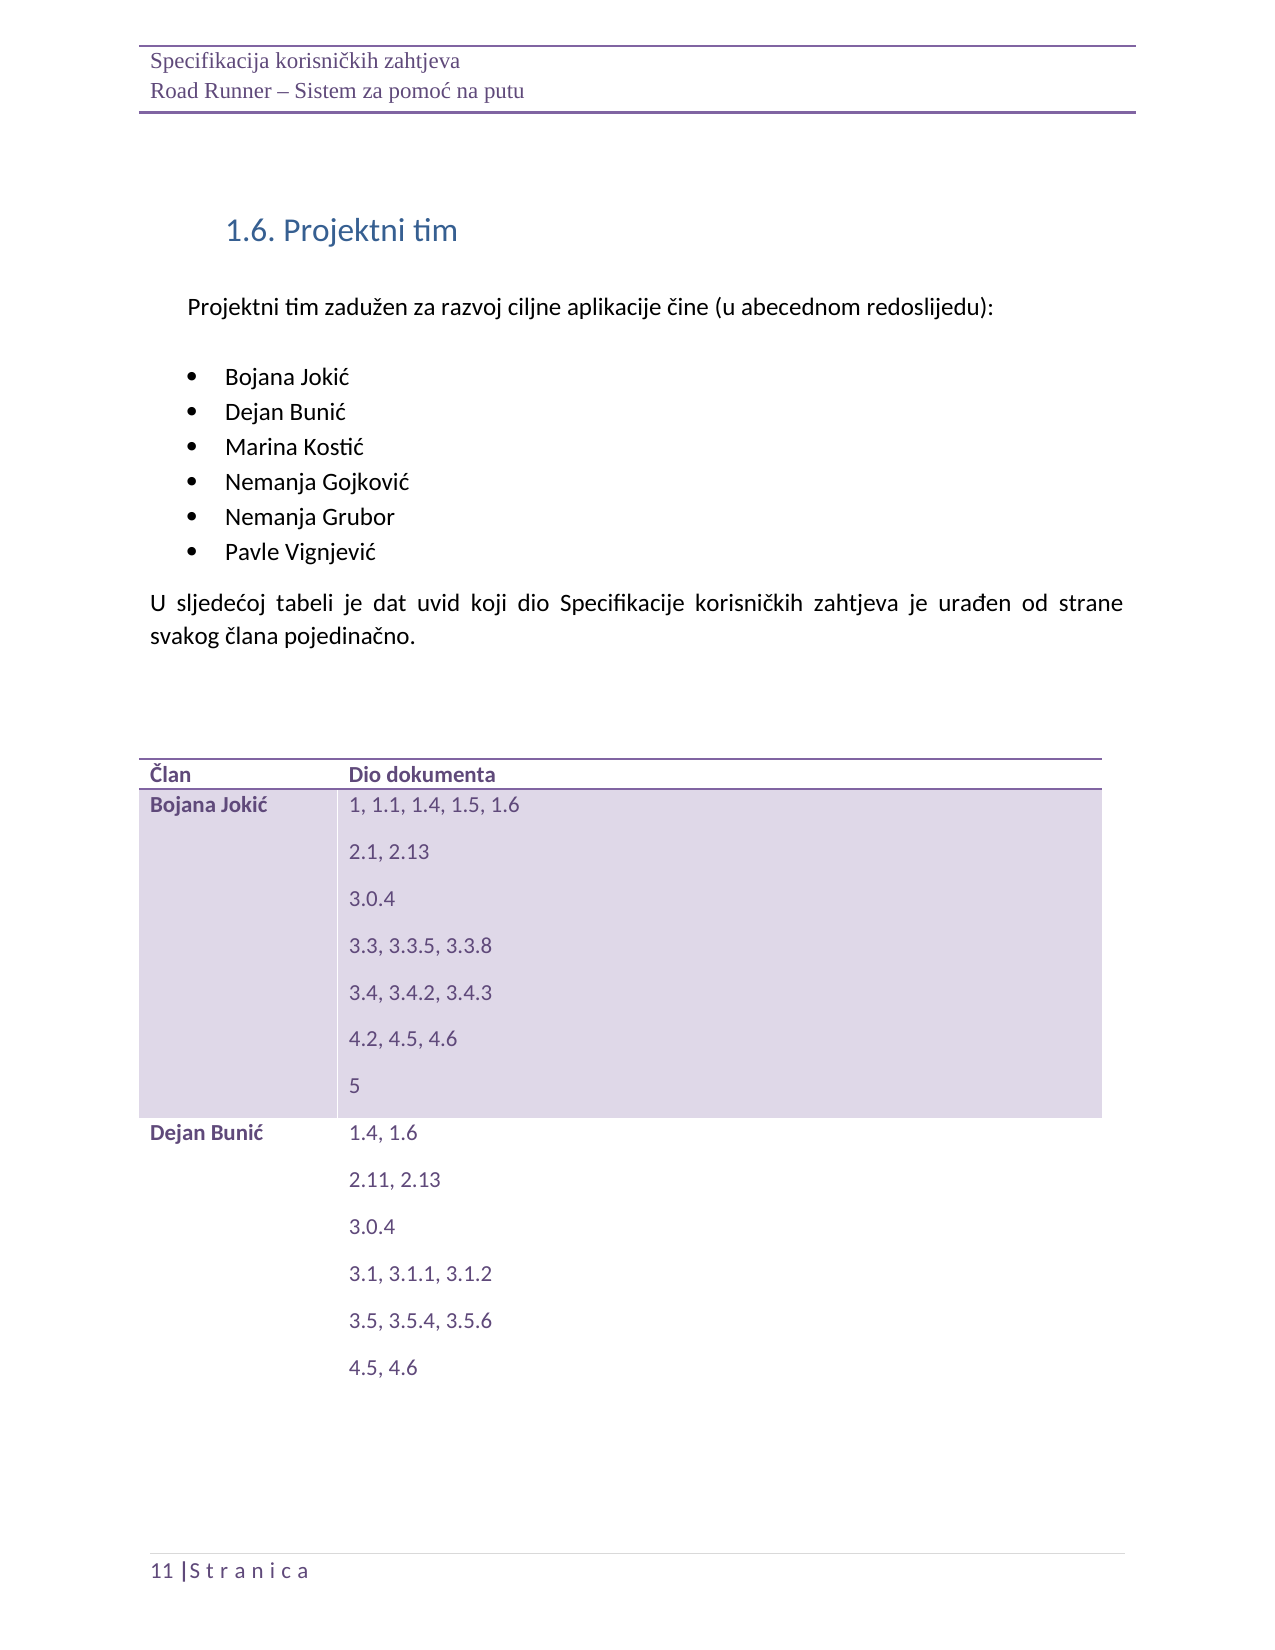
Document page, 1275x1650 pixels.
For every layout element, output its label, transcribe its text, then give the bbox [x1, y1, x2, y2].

subtitle 1.6. Projektni tim [150, 209, 1125, 250]
list Dejan Bunić [150, 396, 1125, 426]
text U sljedećoj tabeli je dat uvid koji dio Specifikacije korisničkih zahtjeva je urađen od strane svakog člana pojedinačno. [150, 587, 1125, 651]
list Nemanja Grubor [150, 501, 1125, 531]
table_cell 1, 1.1, 1.4, 1.5, 1.6 2.1, 2.13 3.0.4 3.3, 3.3.5, 3.3.8 3.4, 3.4.2, 3.4.3 4.2, 4.5, 4.6 5 [338, 790, 1102, 1118]
table_header Dio dokumenta [338, 760, 1102, 788]
list Marina Kostić [150, 431, 1125, 461]
table_header Član [139, 760, 337, 788]
list Nemanja Gojković [150, 466, 1125, 496]
table_cell 1.4, 1.6 2.11, 2.13 3.0.4 3.1, 3.1.1, 3.1.2 3.5, 3.5.4, 3.5.6 4.5, 4.6 [338, 1118, 1102, 1399]
list Pavle Vignjević [150, 536, 1125, 566]
list Projektni tim zadužen za razvoj ciljne aplikacije čine (u abecednom redoslijedu): [150, 291, 1125, 321]
table_cell Bojana Jokić [139, 790, 337, 1118]
table_cell Dejan Bunić [139, 1118, 337, 1399]
list Bojana Jokić [150, 361, 1125, 391]
